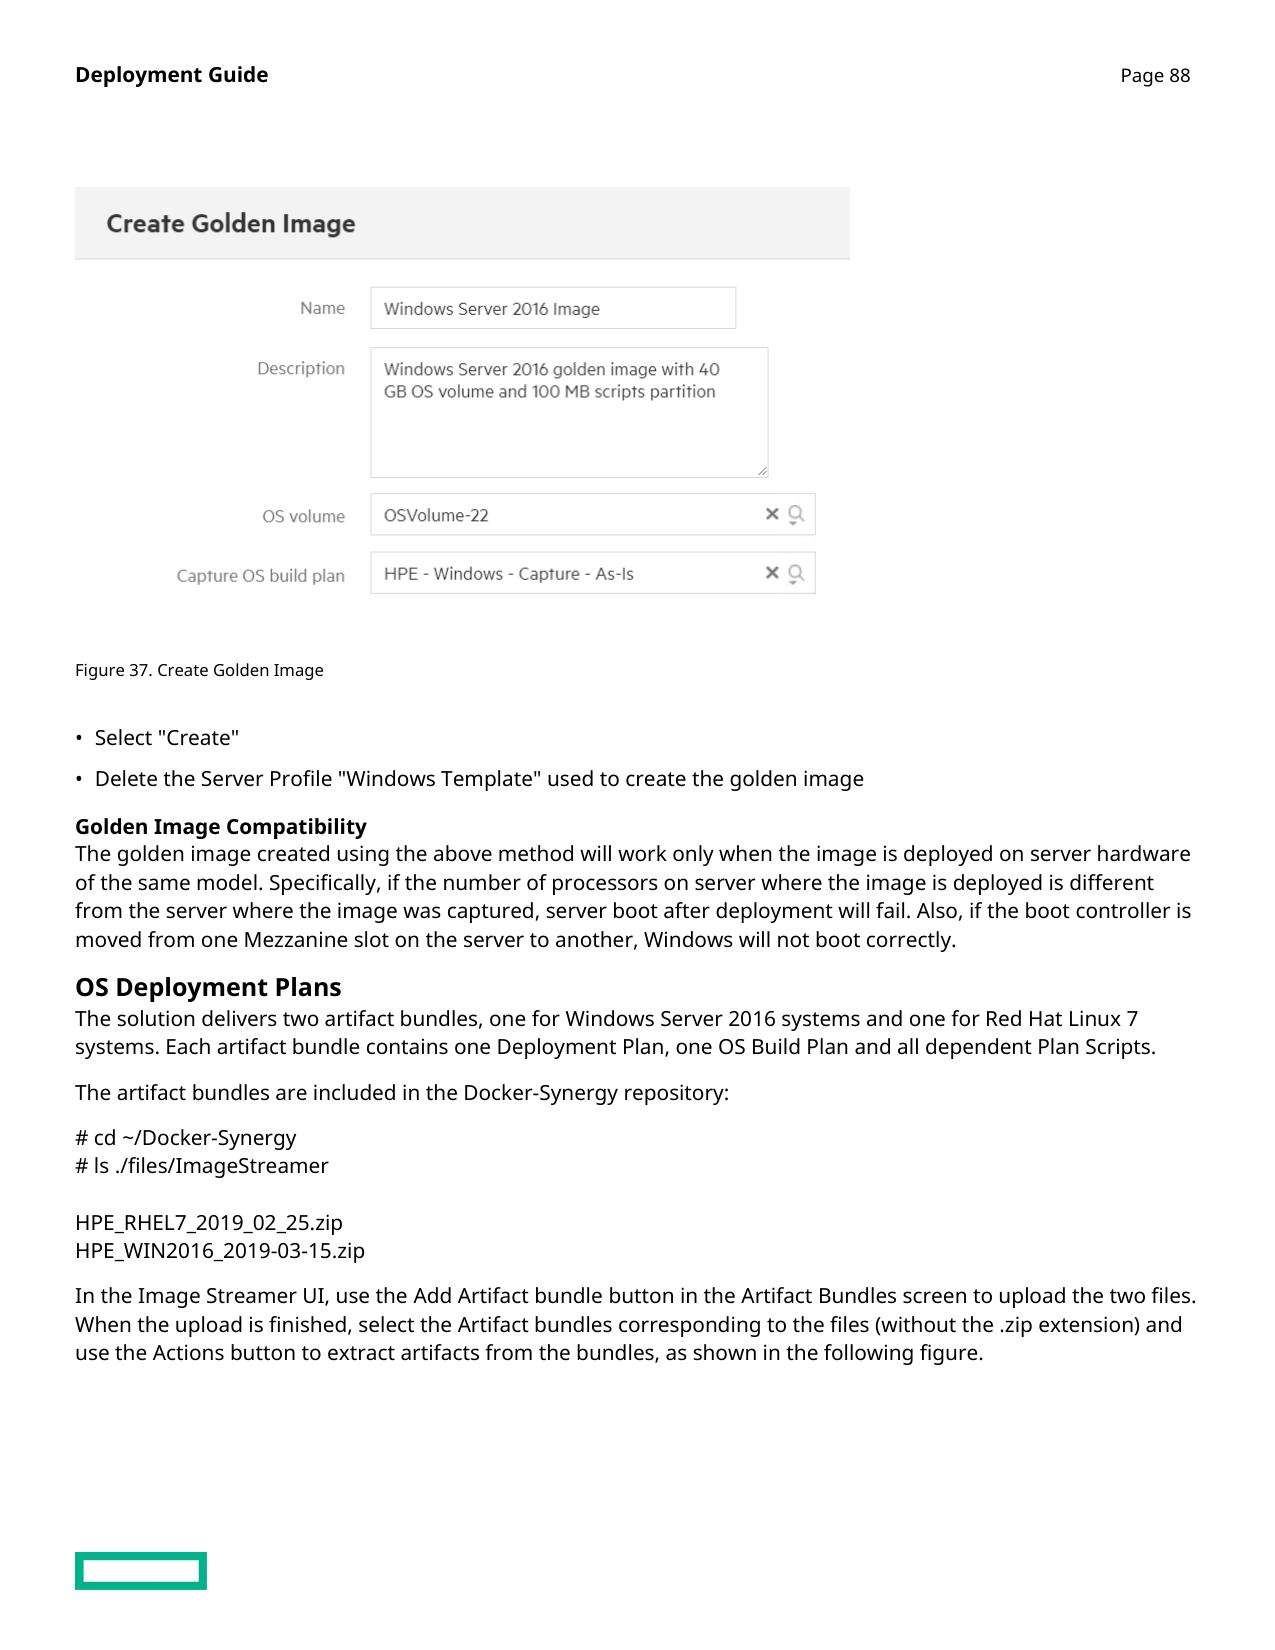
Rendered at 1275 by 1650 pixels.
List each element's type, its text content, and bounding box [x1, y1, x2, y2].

subtitle Golden Image Compatibility [75, 814, 1200, 839]
subtitle OS Deployment Plans [75, 970, 1200, 1004]
text Figure 37. Create Golden Image [75, 659, 1200, 682]
text # cd ~/Docker-Synergy # ls ./files/ImageStreamer HPE_RHEL7_2019_02_25.zip HPE_WIN2016_2019-03-15.zip [75, 1123, 1200, 1265]
picture [75, 1552, 207, 1590]
text The solution delivers two artifact bundles, one for Windows Server 2016 systems and one for Red Hat Linux 7 systems. Each artifact bundle contains one Deployment Plan, one OS Build Plan and all dependent Plan Scripts. [75, 1004, 1200, 1061]
text In the Image Streamer UI, use the Add Artifact bundle button in the Artifact Bundles screen to upload the two files. When the upload is finished, select the Artifact bundles corresponding to the files (without the .zip extension) and use the Actions button to extract artifacts from the bundles, as shown in the following figure. [75, 1282, 1200, 1367]
picture [75, 187, 851, 618]
text The artifact bundles are included in the Docker-Synergy repository: [75, 1078, 1200, 1106]
text Select "Create" [75, 723, 1200, 752]
text The golden image created using the above method will work only when the image is deployed on server hardware of the same model. Specifically, if the number of processors on server where the image is deployed is different from the server where the image was captured, server boot after deployment will fail. Also, if the boot controller is moved from one Mezzanine slot on the server to another, Windows will not boot correctly. [75, 839, 1200, 953]
text Delete the Server Profile "Windows Template" used to create the golden image [75, 764, 1200, 792]
